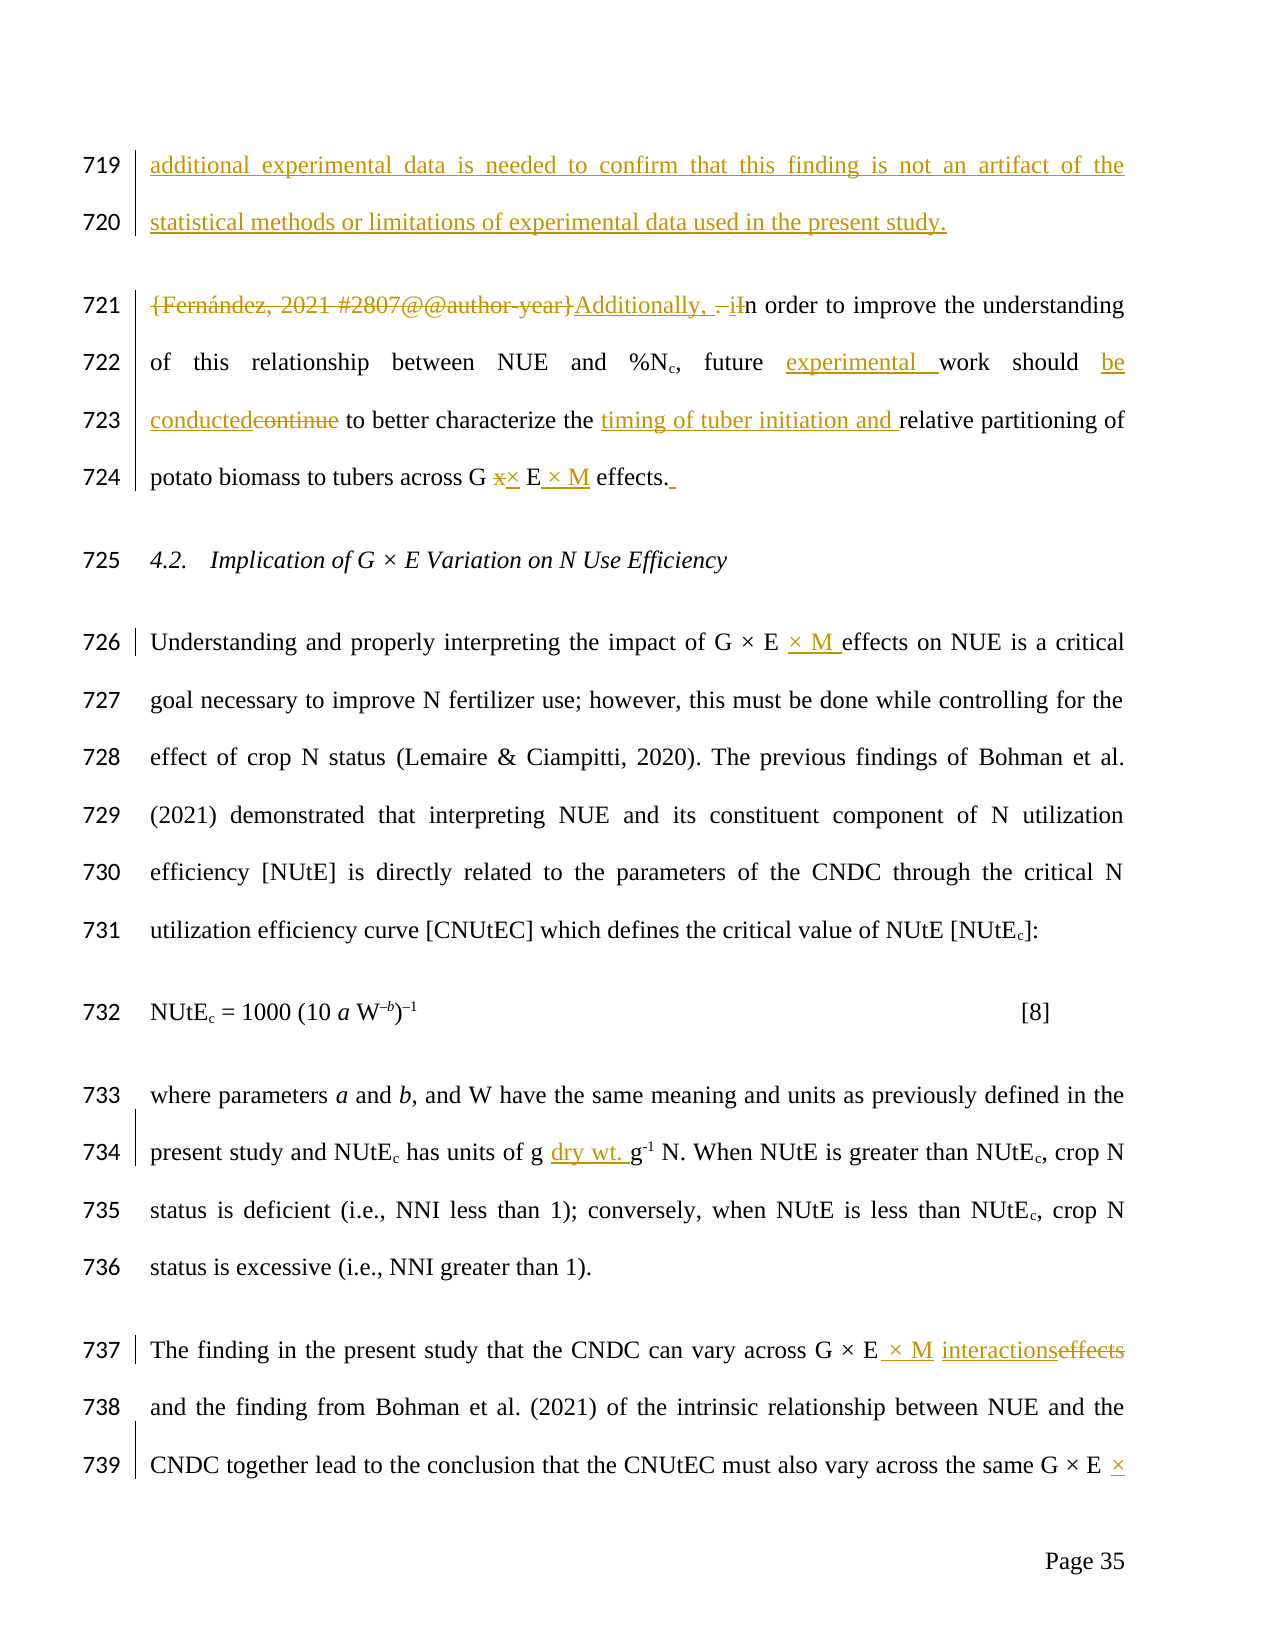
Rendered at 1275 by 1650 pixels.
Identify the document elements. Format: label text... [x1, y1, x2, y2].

text NUtEc = 1000 (10 a W–b)–1 [8] [150, 997, 1125, 1026]
text Understanding and properly interpreting the impact of G × E effects on NUE is a critical goal necessary to improve N fertilizer use; however, this must be done while controlling for the effect of crop N status (Lemaire & Ciampitti, 2020). The previous findings of Bohman et al. (2021) demonstrated that interpreting NUE and its constituent component of N utilization efficiency [NUtE] is directly related to the parameters of the CNDC through the critical N utilization efficiency curve [CNUtEC] which defines the critical value of NUtE [NUtEc]: [150, 627, 1125, 944]
text n order to improve the understanding of this relationship between NUE and %Nc, future work should to better characterize the relative partitioning of potato biomass to tubers across G E effects. [150, 290, 1125, 491]
subtitle Implication of G × E Variation on N Use Efficiency [150, 545, 1125, 574]
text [150, 1335, 1125, 1479]
text where parameters a and b, and W have the same meaning and units as previously defined in the present study and NUtEc has units of g g-1 N. When NUtE is greater than NUtEc, crop N status is deficient (i.e., NNI less than 1); conversely, when NUtE is less than NUtEc, crop N status is excessive (i.e., NNI greater than 1). [150, 1080, 1125, 1281]
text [150, 150, 1125, 175]
